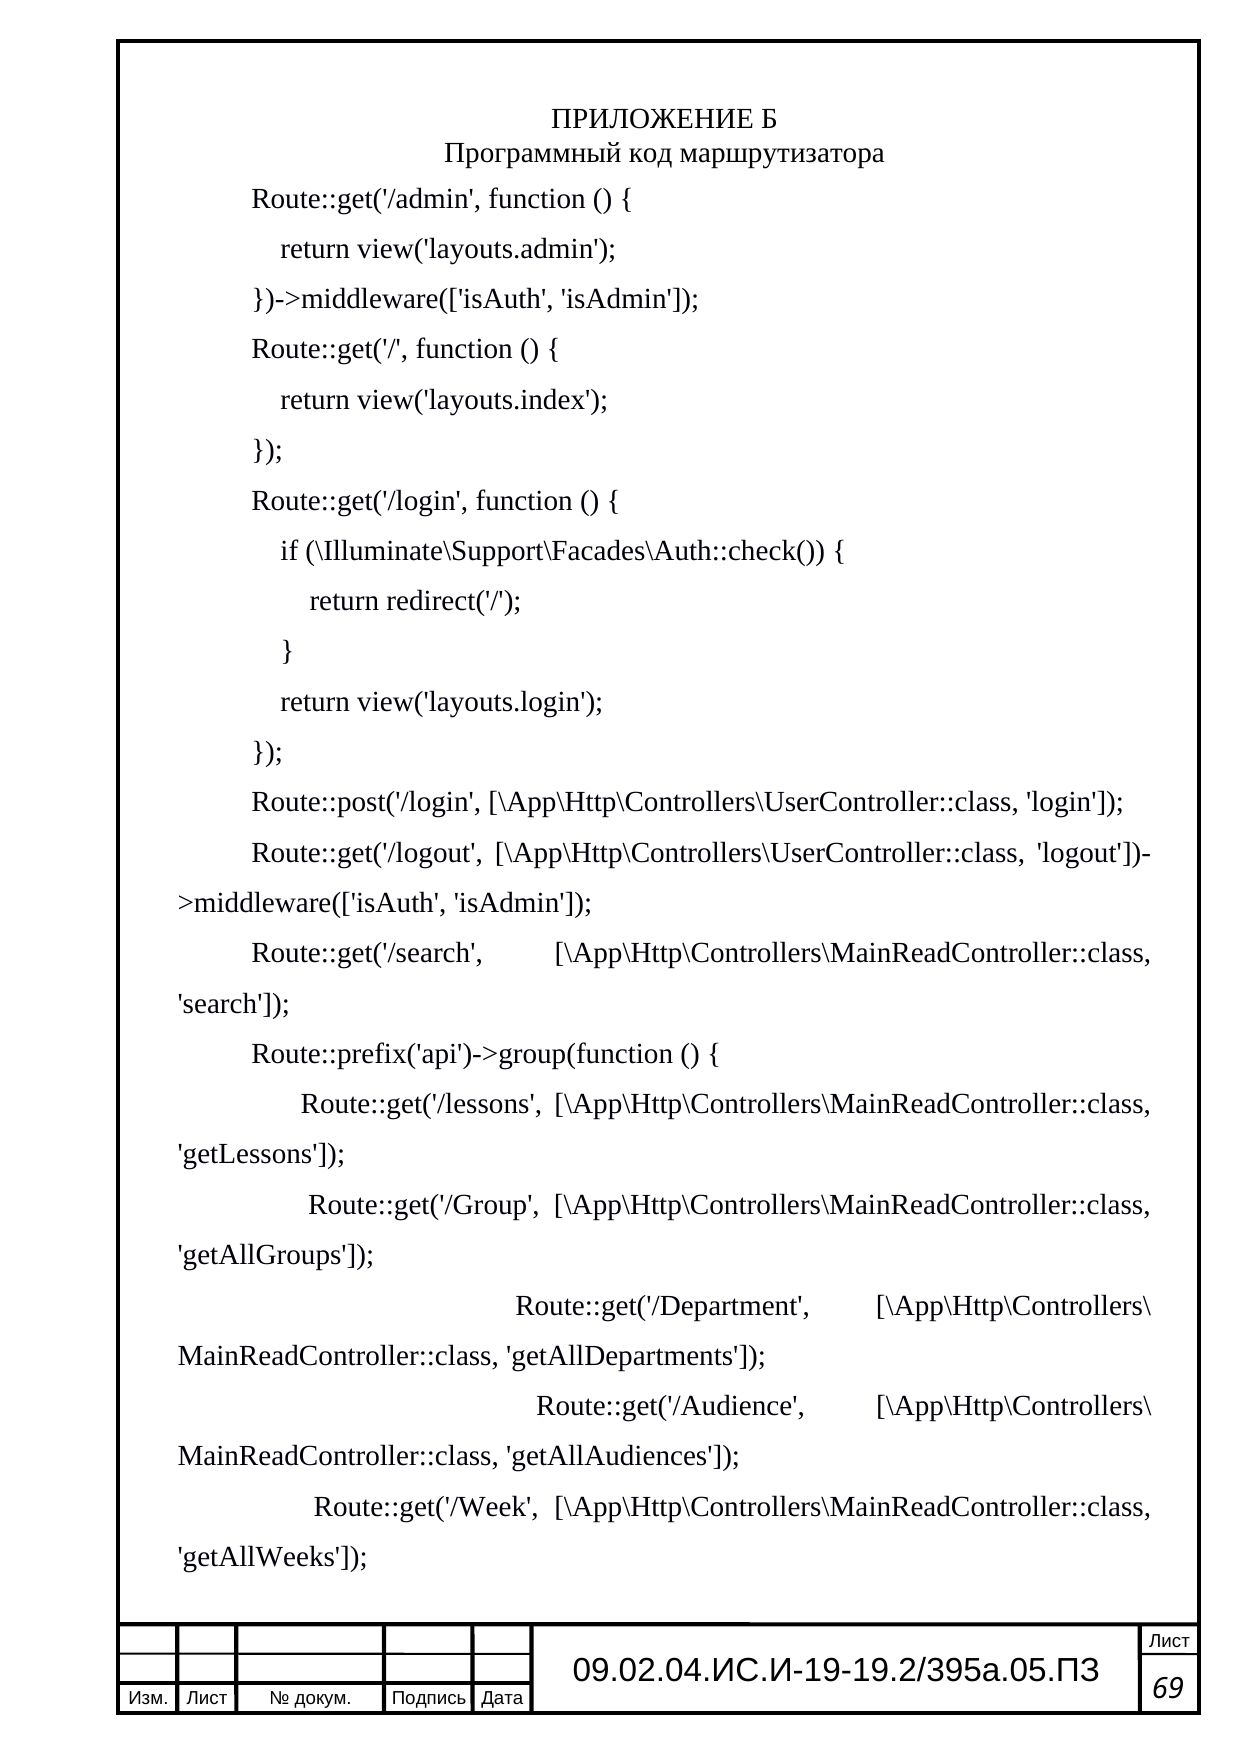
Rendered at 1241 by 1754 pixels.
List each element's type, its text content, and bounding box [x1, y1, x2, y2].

text Route::get('/logout', [\App\Http\Controllers\UserController::class, 'logout'])->middleware(['isAuth', 'isAdmin']); [177, 835, 1152, 919]
text Route::get('/Group', [\App\Http\Controllers\MainReadController::class, 'getAllGroups']); [177, 1187, 1152, 1271]
text })->middleware(['isAuth', 'isAdmin']); [177, 281, 1152, 315]
text Route::post('/login', [\App\Http\Controllers\UserController::class, 'login']); [177, 784, 1152, 818]
text Route::get('/', function () { [177, 332, 1152, 365]
text }); [177, 432, 1152, 466]
text }); [177, 734, 1152, 768]
subtitle Приложение Б Программный код маршрутизатора [177, 101, 1152, 168]
text } [177, 633, 1152, 667]
text return view('layouts.login'); [177, 684, 1152, 717]
text Route::get('/Department', [\App\Http\Controllers\MainReadController::class, 'getAllDepartments']); [177, 1288, 1152, 1371]
text Route::get('/lessons', [\App\Http\Controllers\MainReadController::class, 'getLessons']); [177, 1086, 1152, 1170]
text Route::get('/search', [\App\Http\Controllers\MainReadController::class, 'search']); [177, 935, 1152, 1019]
text return redirect('/'); [177, 583, 1152, 617]
text return view('layouts.admin'); [177, 231, 1152, 264]
text Route::get('/Audience', [\App\Http\Controllers\MainReadController::class, 'getAllAudiences']); [177, 1388, 1152, 1472]
text Route::get('/login', function () { [177, 483, 1152, 516]
text return view('layouts.index'); [177, 382, 1152, 416]
text Route::get('/Week', [\App\Http\Controllers\MainReadController::class, 'getAllWeeks']); [177, 1489, 1152, 1573]
text if (\Illuminate\Support\Facades\Auth::check()) { [177, 533, 1152, 566]
text Route::get('/admin', function () { [177, 181, 1152, 214]
text Route::prefix('api')->group(function () { [177, 1036, 1152, 1069]
